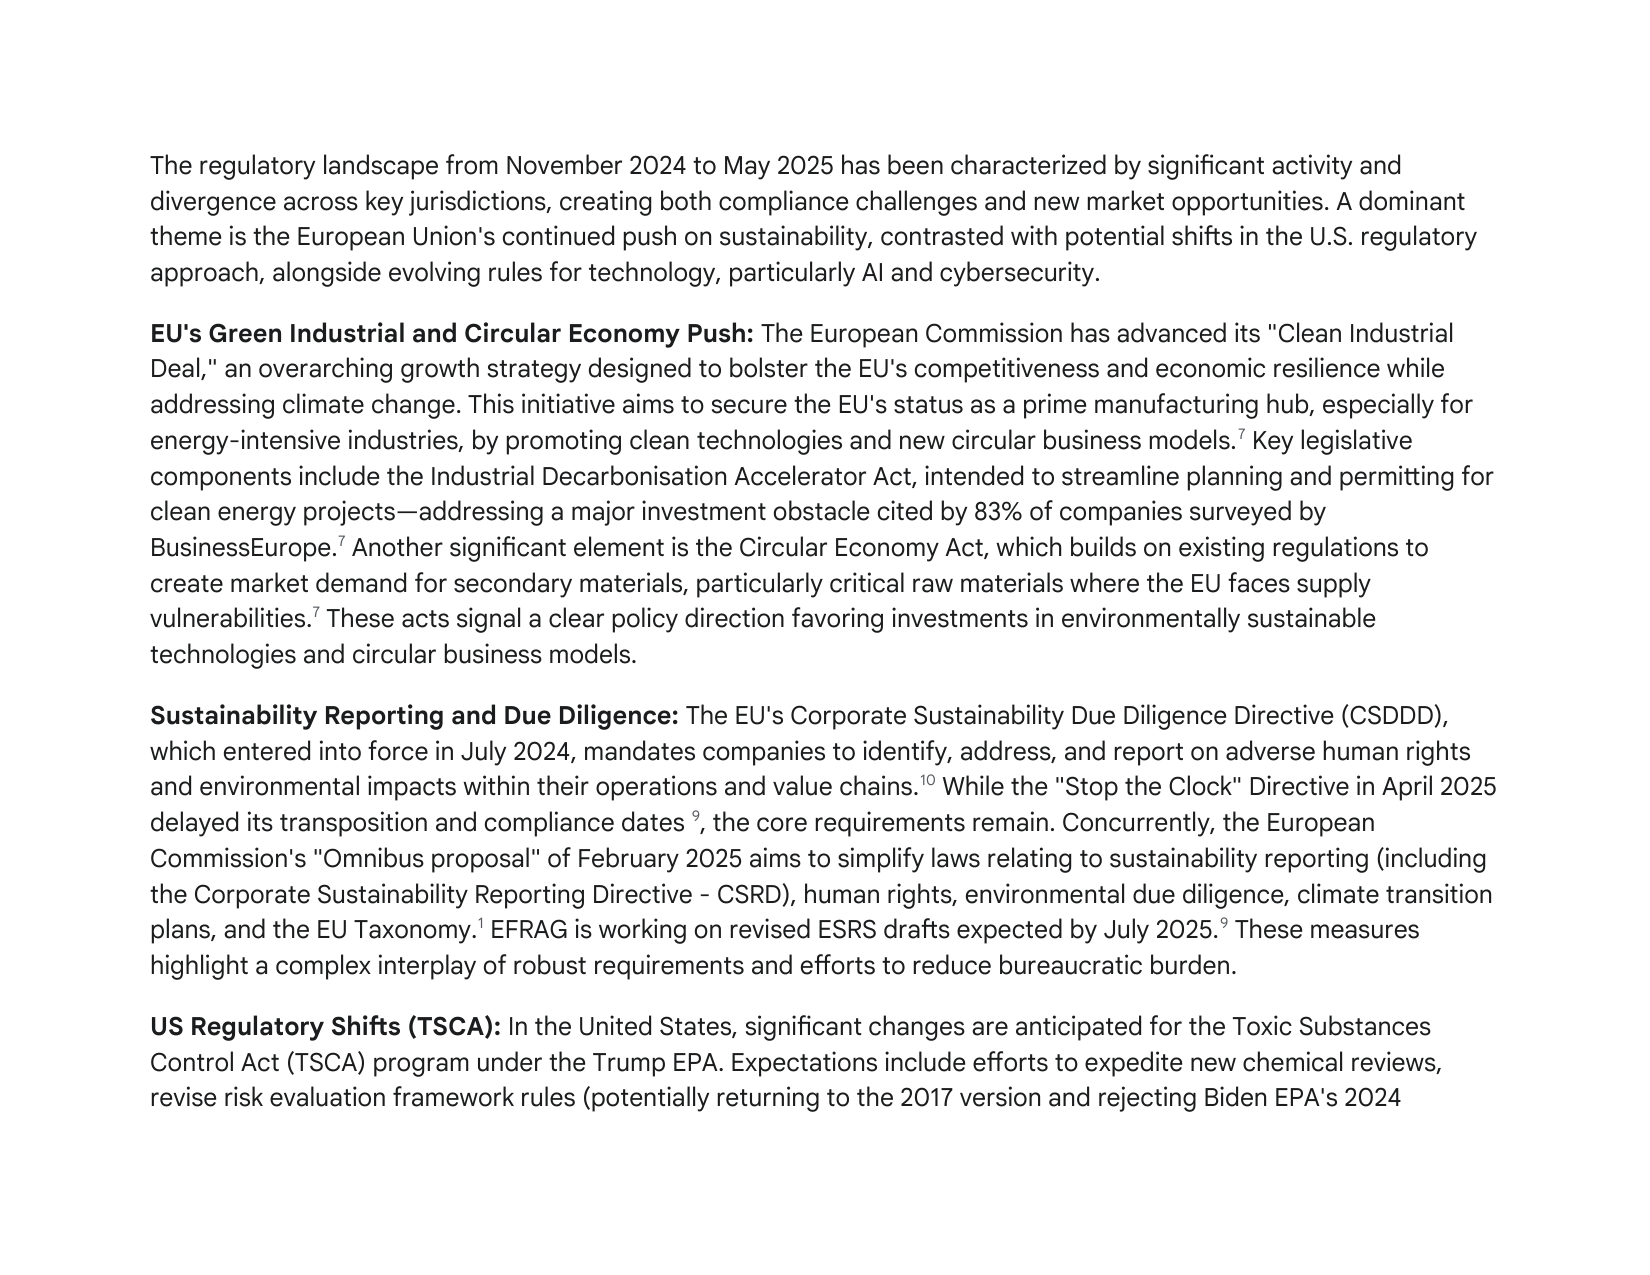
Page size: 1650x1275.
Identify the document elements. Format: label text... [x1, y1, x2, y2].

text The regulatory landscape from November 2024 to May 2025 has been characterized by significant activity and divergence across key jurisdictions, creating both compliance challenges and new market opportunities. A dominant theme is the European Union's continued push on sustainability, contrasted with potential shifts in the U.S. regulatory approach, alongside evolving rules for technology, particularly AI and cybersecurity. [150, 150, 1500, 288]
text Sustainability Reporting and Due Diligence: The EU's Corporate Sustainability Due Diligence Directive (CSDDD), which entered into force in July 2024, mandates companies to identify, address, and report on adverse human rights and environmental impacts within their operations and value chains.10 While the "Stop the Clock" Directive in April 2025 delayed its transposition and compliance dates 9, the core requirements remain. Concurrently, the European Commission's "Omnibus proposal" of February 2025 aims to simplify laws relating to sustainability reporting (including the Corporate Sustainability Reporting Directive - CSRD), human rights, environmental due diligence, climate transition plans, and the EU Taxonomy.1 EFRAG is working on revised ESRS drafts expected by July 2025.9 These measures highlight a complex interplay of robust requirements and efforts to reduce bureaucratic burden. [150, 700, 1500, 982]
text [150, 1011, 1500, 1114]
text EU's Green Industrial and Circular Economy Push: The European Commission has advanced its "Clean Industrial Deal," an overarching growth strategy designed to bolster the EU's competitiveness and economic resilience while addressing climate change. This initiative aims to secure the EU's status as a prime manufacturing hub, especially for energy-intensive industries, by promoting clean technologies and new circular business models.7 Key legislative components include the Industrial Decarbonisation Accelerator Act, intended to streamline planning and permitting for clean energy projects—addressing a major investment obstacle cited by 83% of companies surveyed by BusinessEurope.7 Another significant element is the Circular Economy Act, which builds on existing regulations to create market demand for secondary materials, particularly critical raw materials where the EU faces supply vulnerabilities.7 These acts signal a clear policy direction favoring investments in environmentally sustainable technologies and circular business models. [150, 318, 1500, 671]
